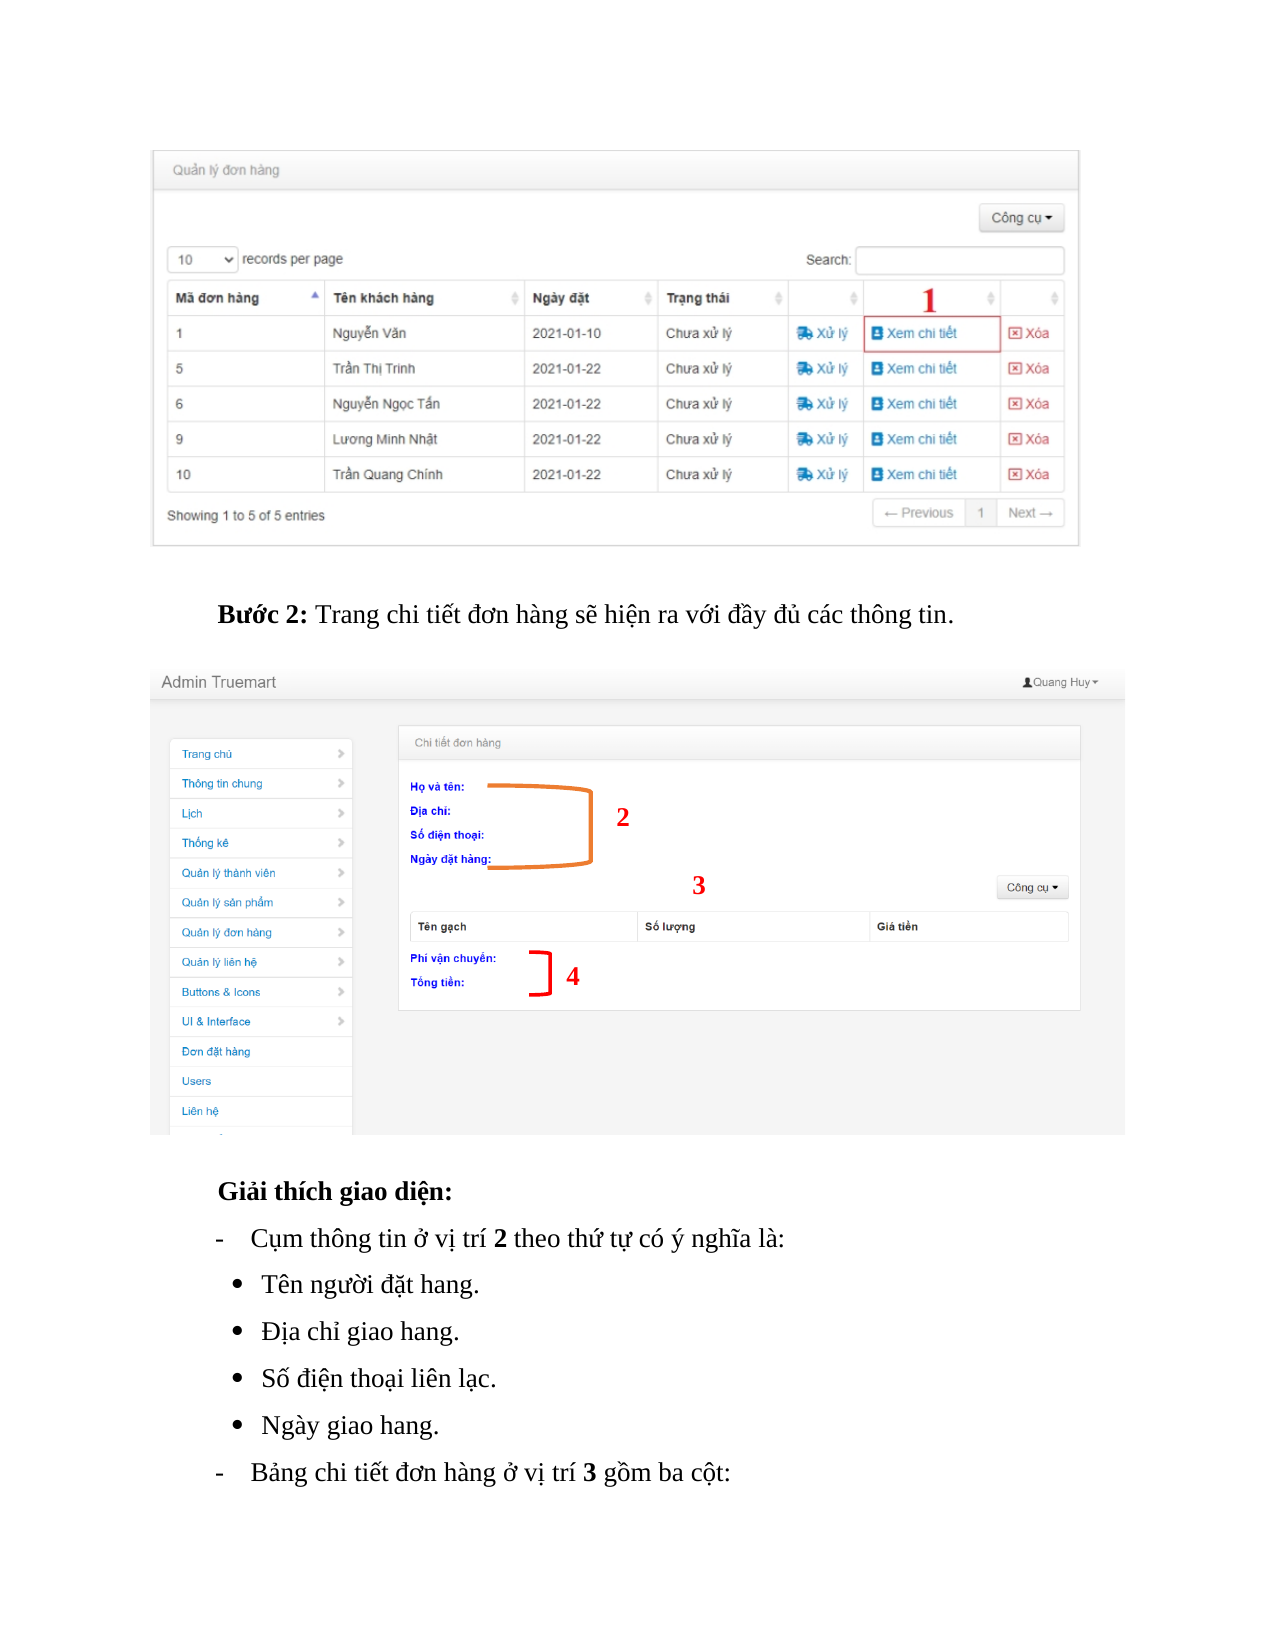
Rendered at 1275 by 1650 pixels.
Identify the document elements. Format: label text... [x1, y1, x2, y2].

list Cụm thông tin ở vị trí 2 theo thứ tự có ý nghĩa là: [215, 1222, 1125, 1253]
list Bước 2: Trang chi tiết đơn hàng sẽ hiện ra với đầy đủ các thông tin. [217, 598, 1125, 629]
list Địa chỉ giao hang. [233, 1315, 1125, 1347]
picture [150, 150, 1082, 547]
list Số điện thoại liên lạc. [233, 1362, 1125, 1393]
list Bảng chi tiết đơn hàng ở vị trí 3 gồm ba cột: [215, 1456, 1125, 1487]
list Ngày giao hang. [233, 1409, 1125, 1440]
list Giải thích giao diện: [217, 1175, 1125, 1206]
picture [150, 669, 1125, 1135]
list Tên người đặt hang. [233, 1268, 1125, 1300]
